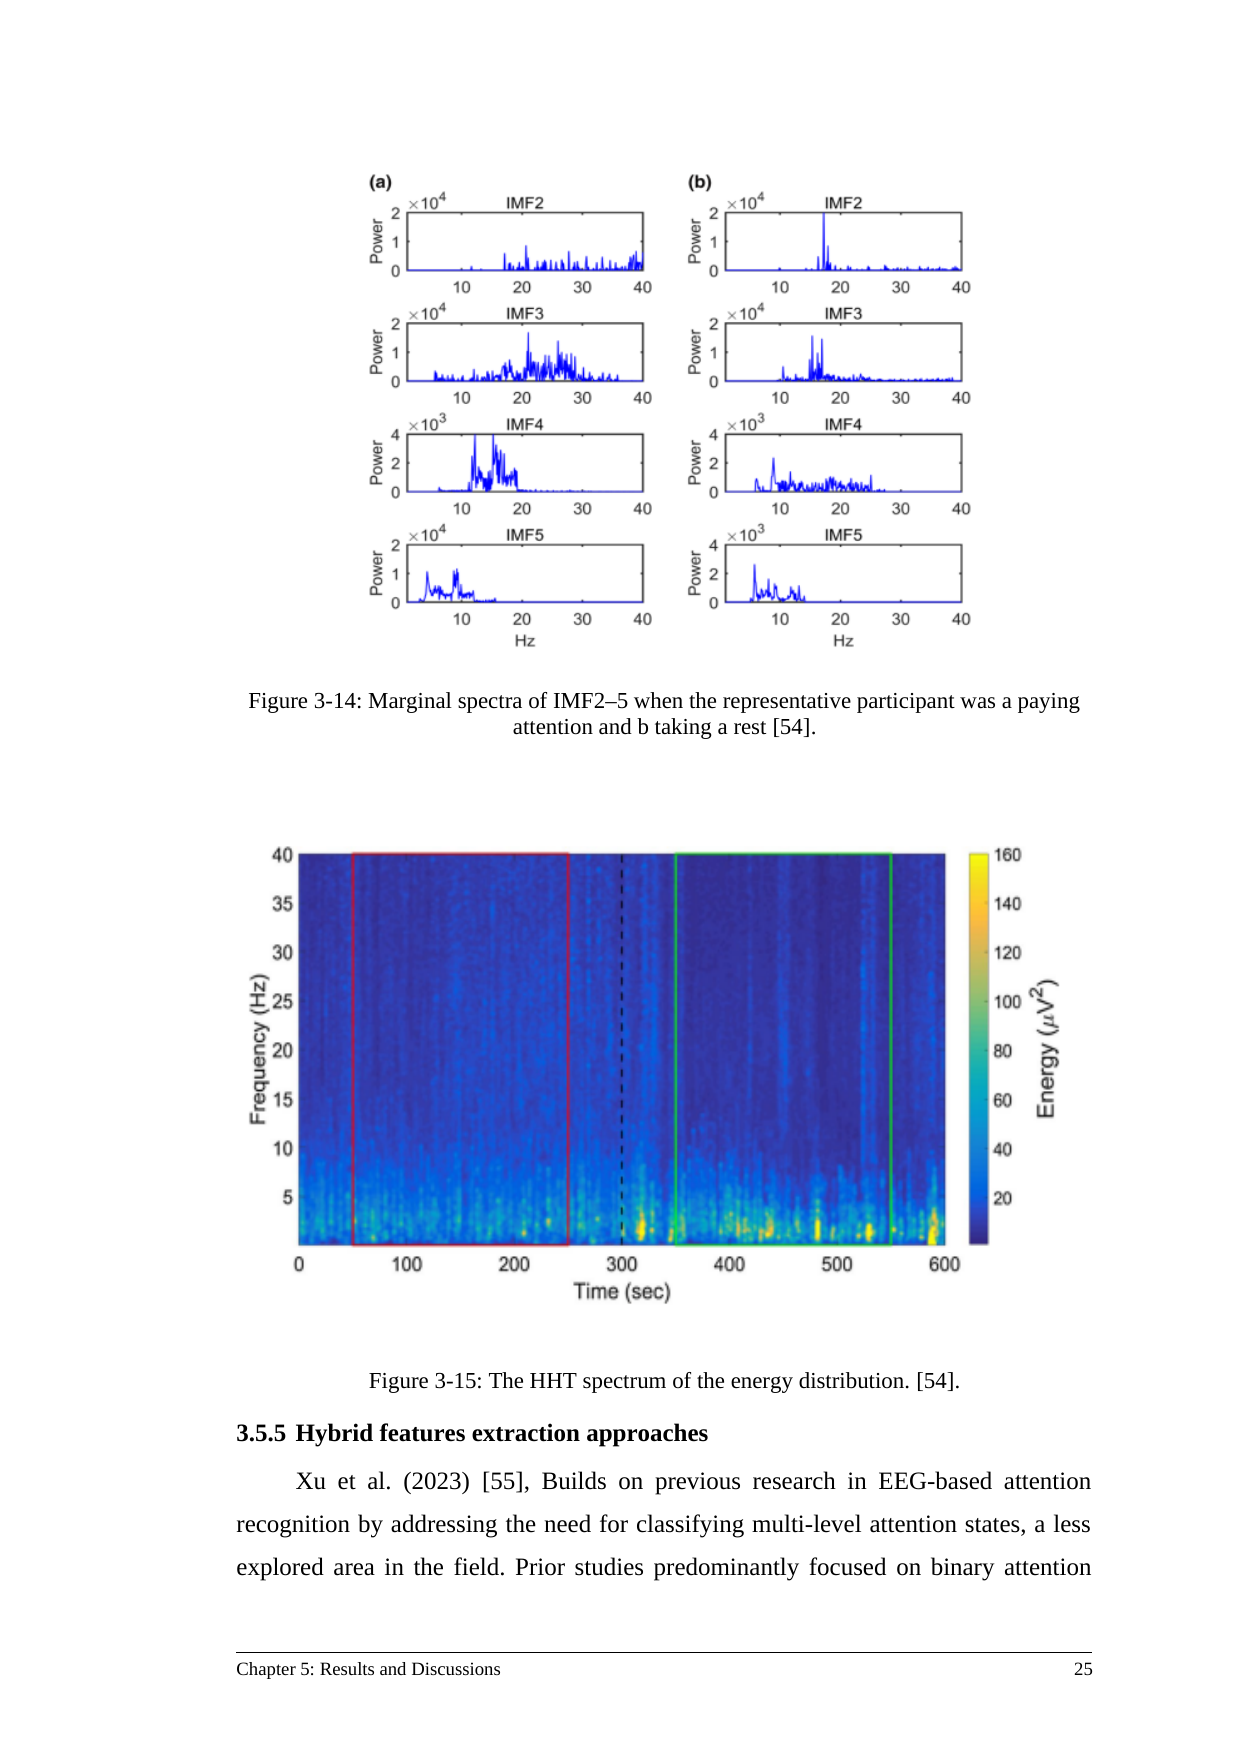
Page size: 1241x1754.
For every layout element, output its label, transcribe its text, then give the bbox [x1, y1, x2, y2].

subtitle Hybrid features extraction approaches [236, 1418, 1092, 1447]
picture [361, 147, 1027, 661]
picture [236, 837, 1100, 1324]
